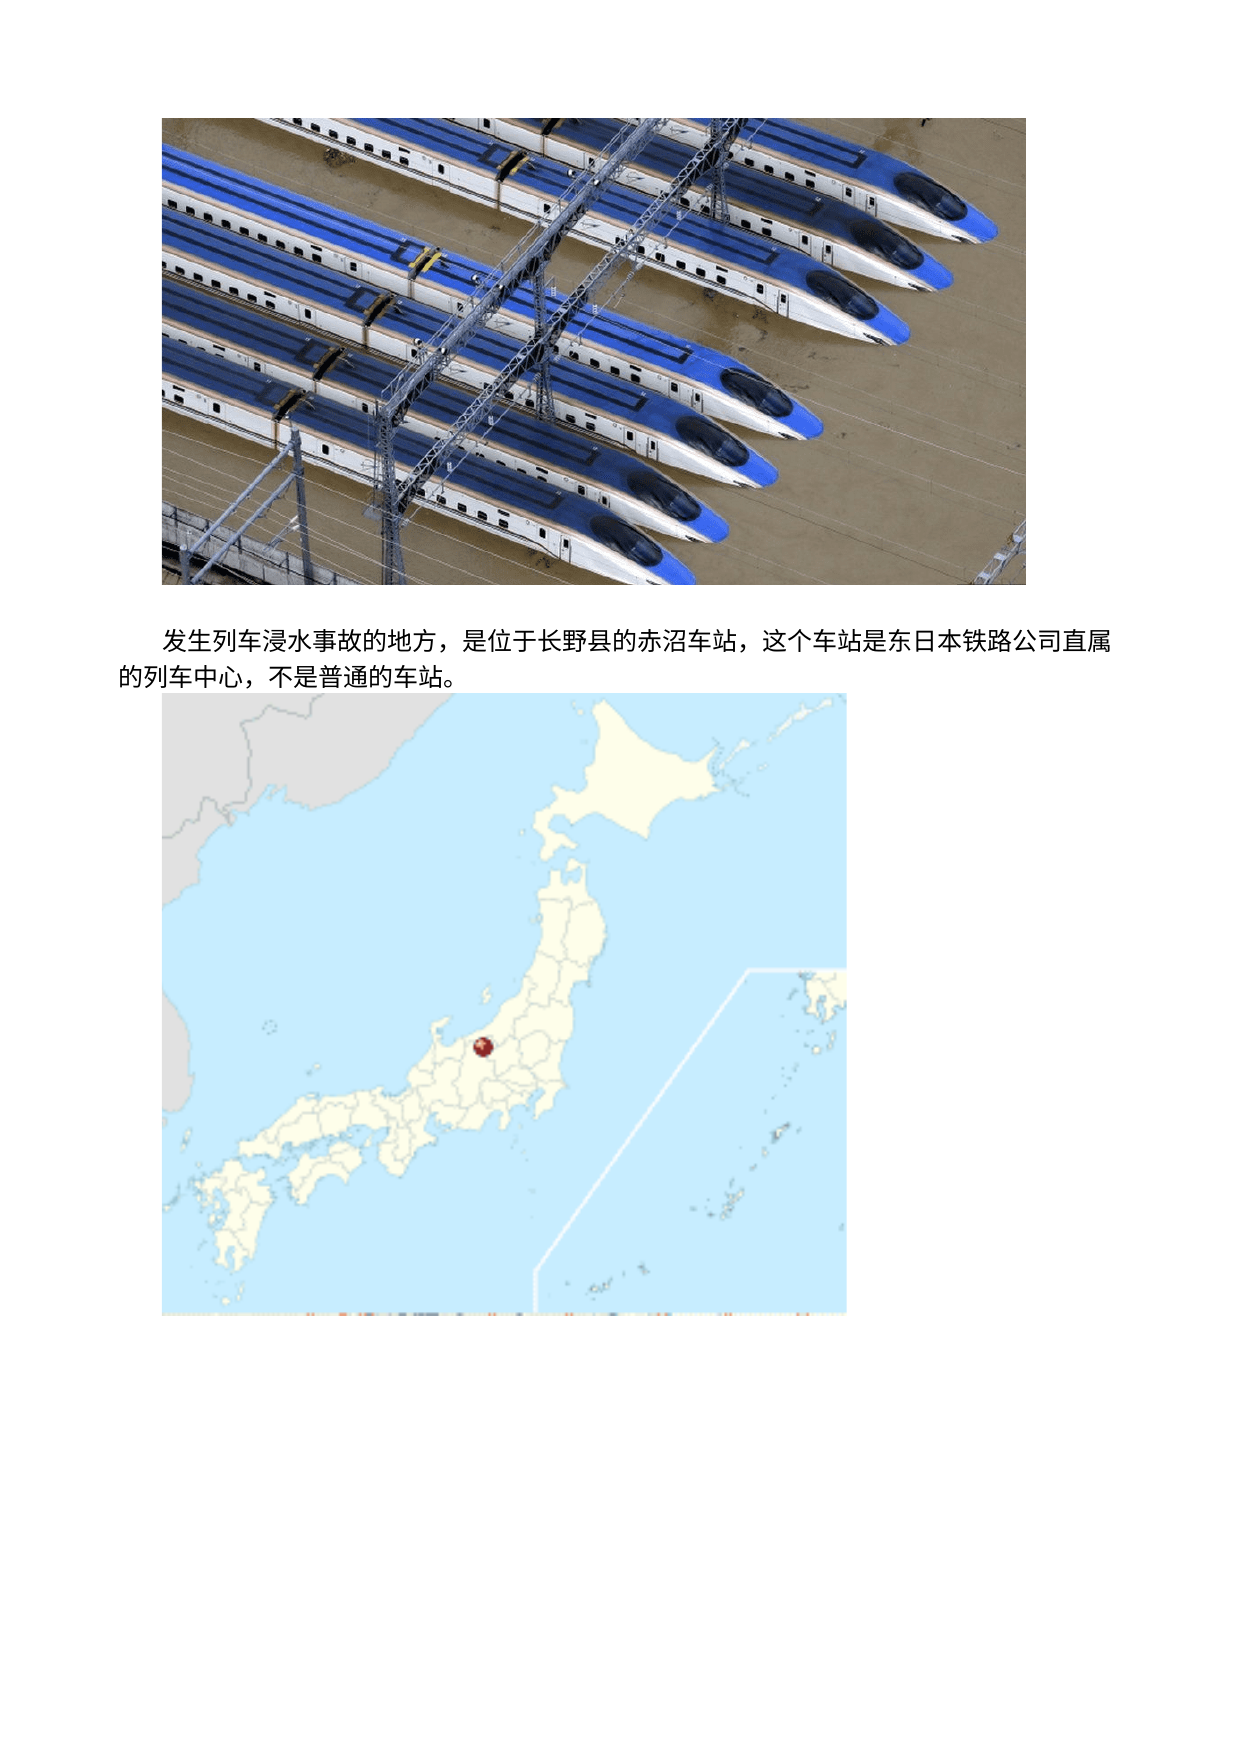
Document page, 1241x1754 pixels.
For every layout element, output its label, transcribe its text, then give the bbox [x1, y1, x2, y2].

text 发生列车浸水事故的地方，是位于长野县的赤沼车站，这个车站是东日本铁路公司直属的列车中心，不是普通的车站。 [118, 621, 1122, 693]
picture [161, 118, 1027, 585]
picture [161, 693, 847, 1316]
